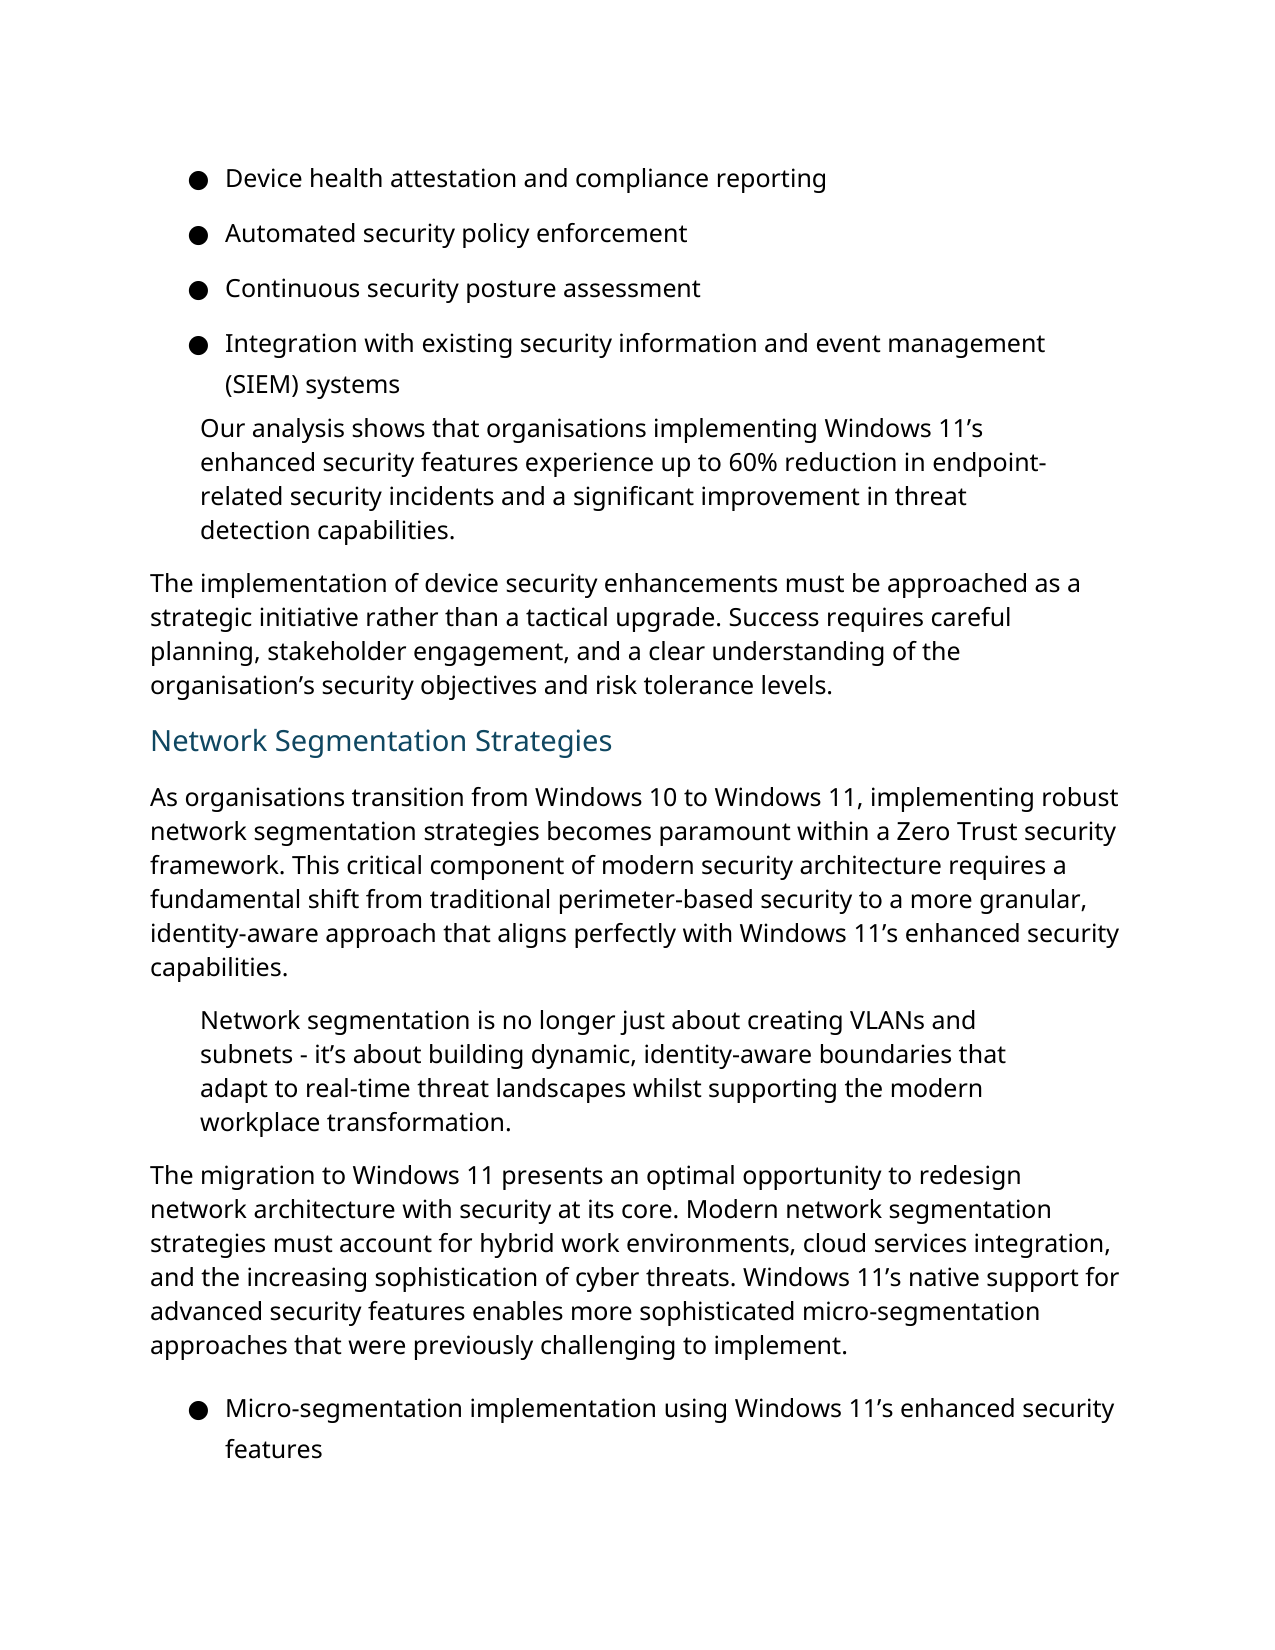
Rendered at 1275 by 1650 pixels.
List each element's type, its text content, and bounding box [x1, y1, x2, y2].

subtitle Network Segmentation Strategies [150, 721, 1125, 760]
text As organisations transition from Windows 10 to Windows 11, implementing robust network segmentation strategies becomes paramount within a Zero Trust security framework. This critical component of modern security architecture requires a fundamental shift from traditional perimeter-based security to a more granular, identity-aware approach that aligns perfectly with Windows 11’s enhanced security capabilities. [150, 779, 1125, 983]
text Our analysis shows that organisations implementing Windows 11’s enhanced security features experience up to 60% reduction in endpoint-related security incidents and a significant improvement in threat detection capabilities. [200, 411, 1075, 547]
list Automated security policy enforcement [187, 205, 1125, 256]
list Continuous security posture assessment [187, 260, 1125, 311]
text Network segmentation is no longer just about creating VLANs and subnets - it’s about building dynamic, identity-aware boundaries that adapt to real-time threat landscapes whilst supporting the modern workplace transformation. [200, 1002, 1075, 1138]
list Device health attestation and compliance reporting [187, 150, 1125, 201]
list Integration with existing security information and event management (SIEM) systems [187, 315, 1125, 400]
text The migration to Windows 11 presents an optimal opportunity to redesign network architecture with security at its core. Modern network segmentation strategies must account for hybrid work environments, cloud services integration, and the increasing sophistication of cyber threats. Windows 11’s native support for advanced security features enables more sophisticated micro-segmentation approaches that were previously challenging to implement. [150, 1157, 1125, 1362]
text The implementation of device security enhancements must be approached as a strategic initiative rather than a tactical upgrade. Success requires careful planning, stakeholder engagement, and a clear understanding of the organisation’s security objectives and risk tolerance levels. [150, 566, 1125, 702]
list Micro-segmentation implementation using Windows 11’s enhanced security features [187, 1380, 1125, 1466]
